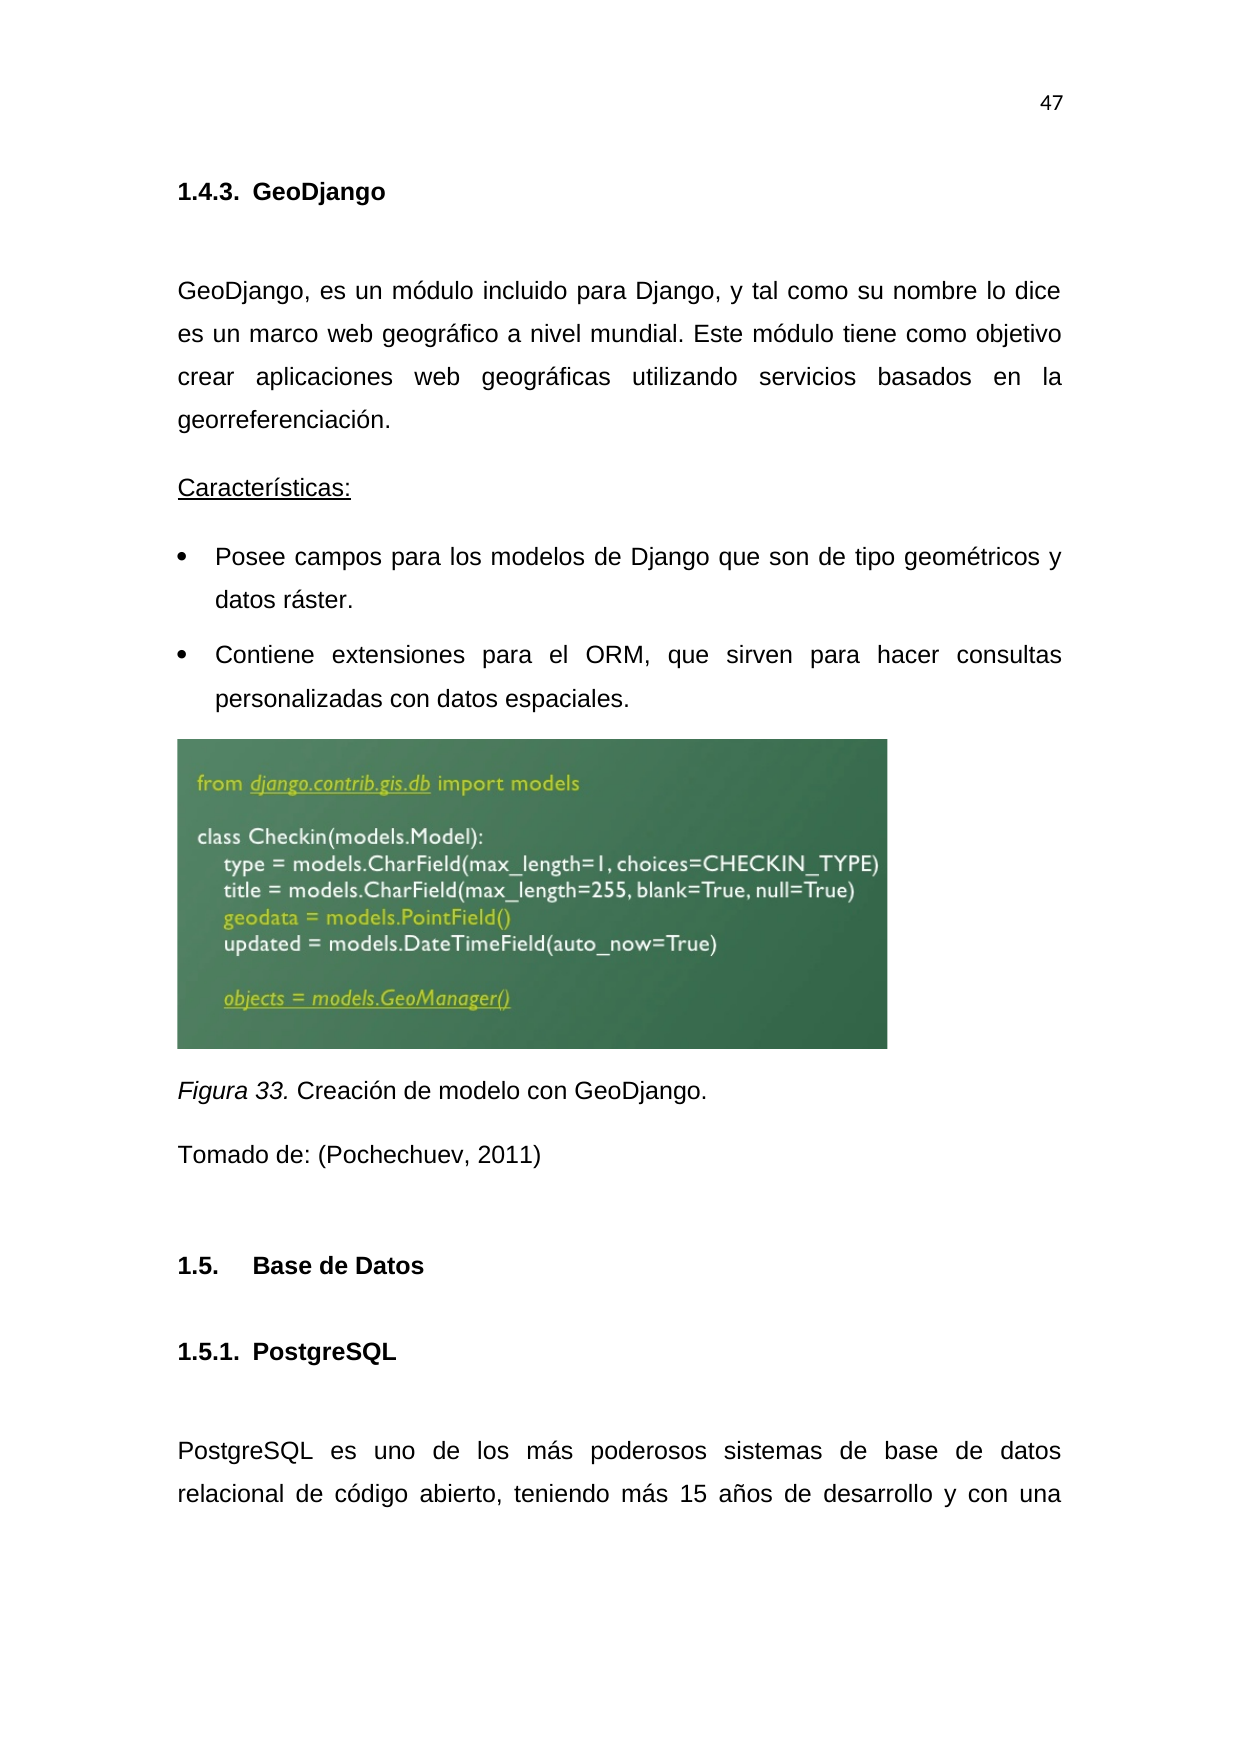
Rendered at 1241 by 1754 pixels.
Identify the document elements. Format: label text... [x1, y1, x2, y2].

list Contiene extensiones para el ORM, que sirven para hacer consultas personalizadas con datos espaciales. [177, 640, 1063, 712]
text Características: [177, 473, 1063, 502]
text GeoDjango, es un módulo incluido para Django, y tal como su nombre lo dice es un marco web geográfico a nivel mundial. Este módulo tiene como objetivo crear aplicaciones web geográficas utilizando servicios basados en la georreferenciación. [177, 276, 1063, 434]
subtitle Base de Datos [177, 1251, 1063, 1280]
subtitle PostgreSQL [177, 1337, 1063, 1366]
list Posee campos para los modelos de Django que son de tipo geométricos y datos ráster. [177, 542, 1063, 613]
text Figura 33. Creación de modelo con GeoDjango. [177, 1076, 1063, 1104]
picture [177, 739, 888, 1049]
text Tomado de: [177, 1140, 1063, 1168]
subtitle GeoDjango [177, 177, 1063, 206]
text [177, 1436, 1063, 1508]
